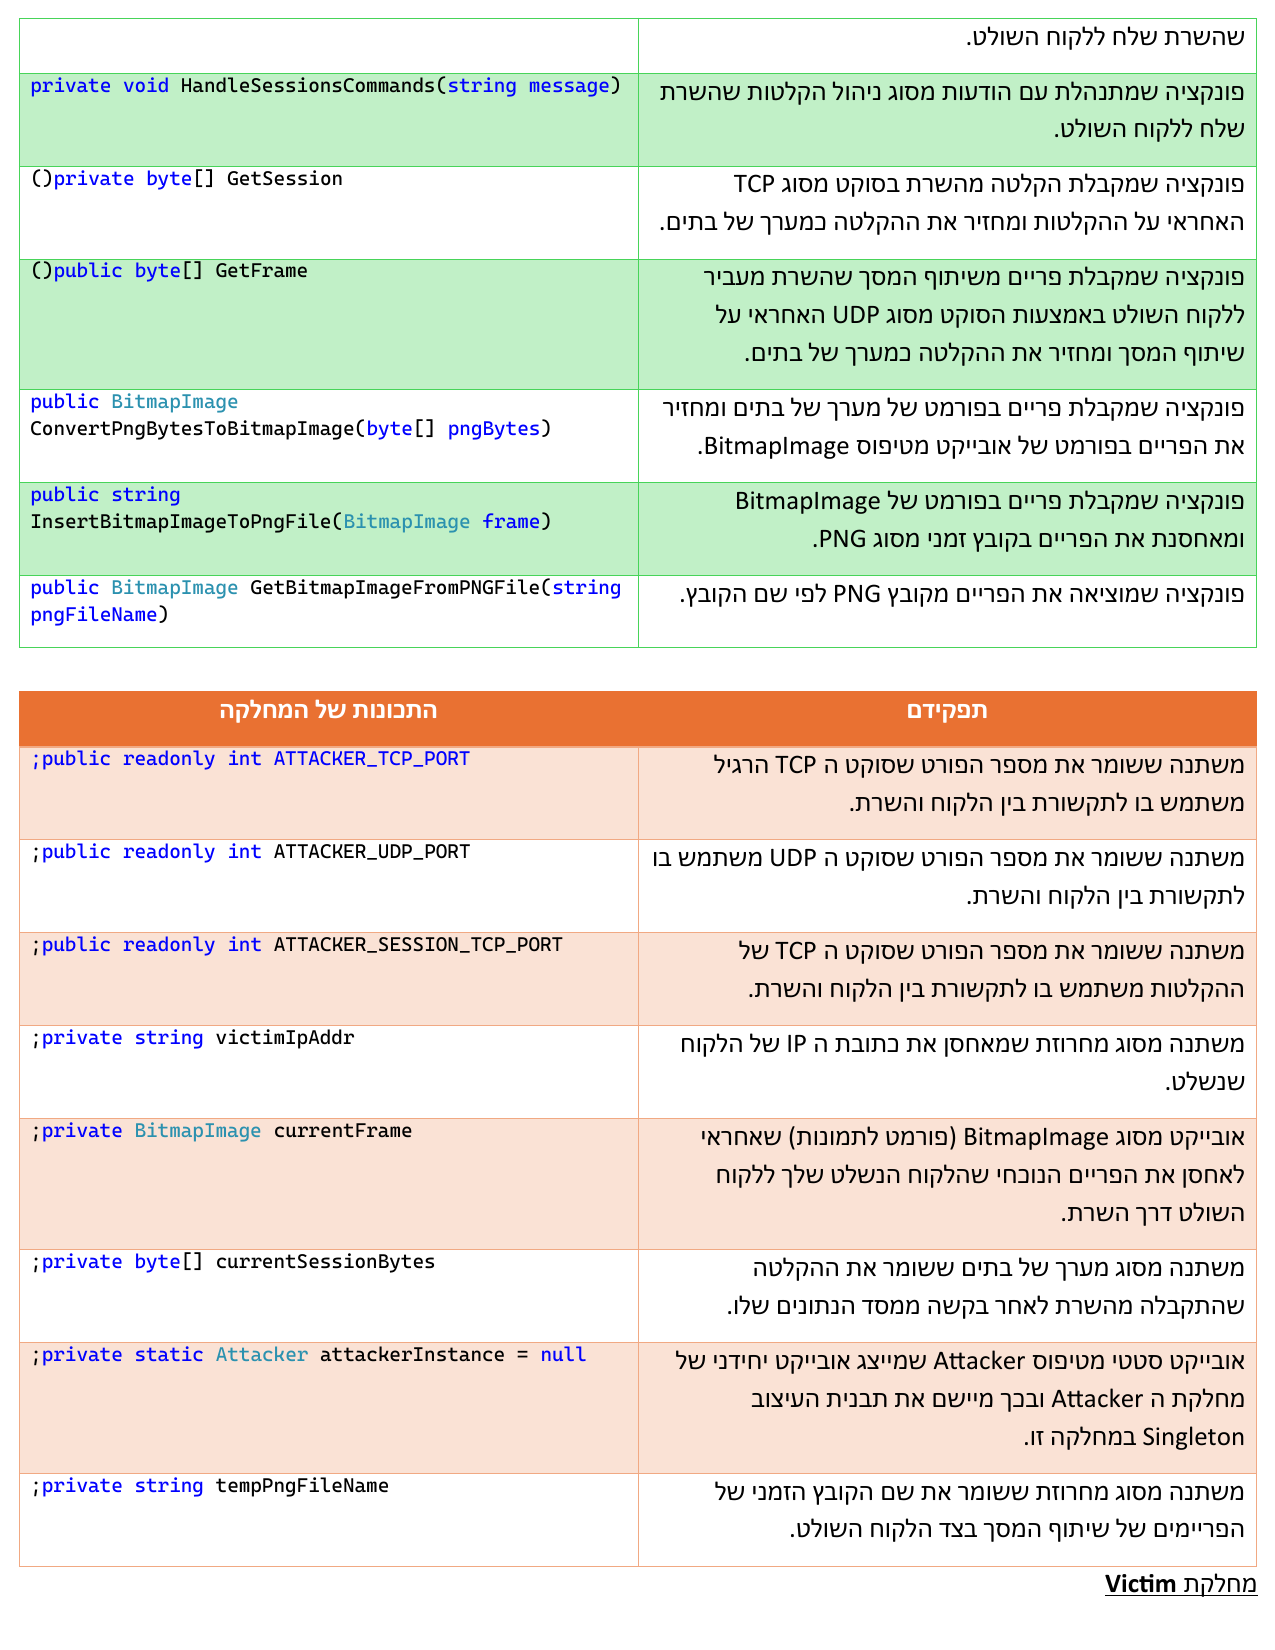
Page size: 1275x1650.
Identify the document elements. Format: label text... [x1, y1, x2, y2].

table_cell private string tempPngFileName; [20, 1474, 638, 1566]
table_cell משתנה ששומר את מספר הפורט שסוקט ה TCP של ההקלטות משתמש בו לתקשורת בין הלקוח והשרת. [639, 933, 1256, 1025]
table_cell פונקציה שמקבלת הקלטה מהשרת בסוקט מסוג TCP האחראי על ההקלטות ומחזיר את ההקלטה כמערך של בתים. [639, 167, 1256, 258]
table_cell public readonly int ATTACKER_SESSION_TCP_PORT; [20, 933, 638, 1025]
table_cell private string victimIpAddr; [20, 1026, 638, 1118]
table_cell public byte[] GetFrame() [20, 260, 638, 389]
table_cell משתנה מסוג מחרוזת שמאחסן את כתובת ה IP של הלקוח שנשלט. [639, 1026, 1256, 1118]
table_cell משתנה ששומר את מספר הפורט שסוקט ה UDP משתמש בו לתקשורת בין הלקוח והשרת. [639, 840, 1256, 932]
table_cell public readonly int ATTACKER_UDP_PORT; [20, 840, 638, 932]
table_cell private static Attacker attackerInstance = null; [20, 1343, 638, 1473]
table_cell private byte[] currentSessionBytes; [20, 1250, 638, 1342]
table_cell public BitmapImage ConvertPngBytesToBitmapImage(byte[] pngBytes) [20, 390, 638, 482]
table_cell public string InsertBitmapImageToPngFile(BitmapImage frame) [20, 483, 638, 575]
table_cell אובייקט סטטי מטיפוס Attacker שמייצג אובייקט יחידני של מחלקת ה Attacker ובכך מיישם את תבנית העיצוב Singleton במחלקה זו. [639, 1343, 1256, 1473]
text מחלקת Victim [18, 1567, 1257, 1600]
table_cell public BitmapImage GetBitmapImageFromPNGFile(string pngFileName) [20, 576, 638, 647]
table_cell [20, 19, 638, 73]
table_cell אובייקט מסוג BitmapImage (פורמט לתמונות) שאחראי לאחסן את הפריים הנוכחי שהלקוח הנשלט שלך ללקוח השולט דרך השרת. [639, 1119, 1256, 1249]
table_cell פונקציה שמקבלת פריים משיתוף המסך שהשרת מעביר ללקוח השולט באמצעות הסוקט מסוג UDP האחראי על שיתוף המסך ומחזיר את ההקלטה כמערך של בתים. [639, 260, 1256, 389]
table_cell משתנה ששומר את מספר הפורט שסוקט ה TCP הרגיל משתמש בו לתקשורת בין הלקוח והשרת. [639, 748, 1256, 839]
table_header תפקידם [639, 693, 1256, 746]
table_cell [639, 19, 1256, 73]
table_cell פונקציה שמקבלת פריים בפורמט של BitmapImage ומאחסנת את הפריים בקובץ זמני מסוג PNG. [639, 483, 1256, 575]
table_cell public readonly int ATTACKER_TCP_PORT; [20, 748, 638, 839]
table_cell פונקציה שמוציאה את הפריים מקובץ PNG לפי שם הקובץ. [639, 576, 1256, 647]
table_cell משתנה מסוג מערך של בתים ששומר את ההקלטה שהתקבלה מהשרת לאחר בקשה ממסד הנתונים שלו. [639, 1250, 1256, 1342]
table_cell private BitmapImage currentFrame; [20, 1119, 638, 1249]
table_header התכונות של המחלקה [20, 693, 638, 746]
table_cell פונקציה שמקבלת פריים בפורמט של מערך של בתים ומחזיר את הפריים בפורמט של אובייקט מטיפוס BitmapImage. [639, 390, 1256, 482]
table_cell private void HandleSessionsCommands(string message) [20, 74, 638, 166]
table_cell פונקציה שמתנהלת עם הודעות מסוג ניהול הקלטות שהשרת שלח ללקוח השולט. [639, 74, 1256, 166]
table_cell private byte[] GetSession() [20, 167, 638, 258]
table_cell משתנה מסוג מחרוזת ששומר את שם הקובץ הזמני של הפריימים של שיתוף המסך בצד הלקוח השולט. [639, 1474, 1256, 1566]
